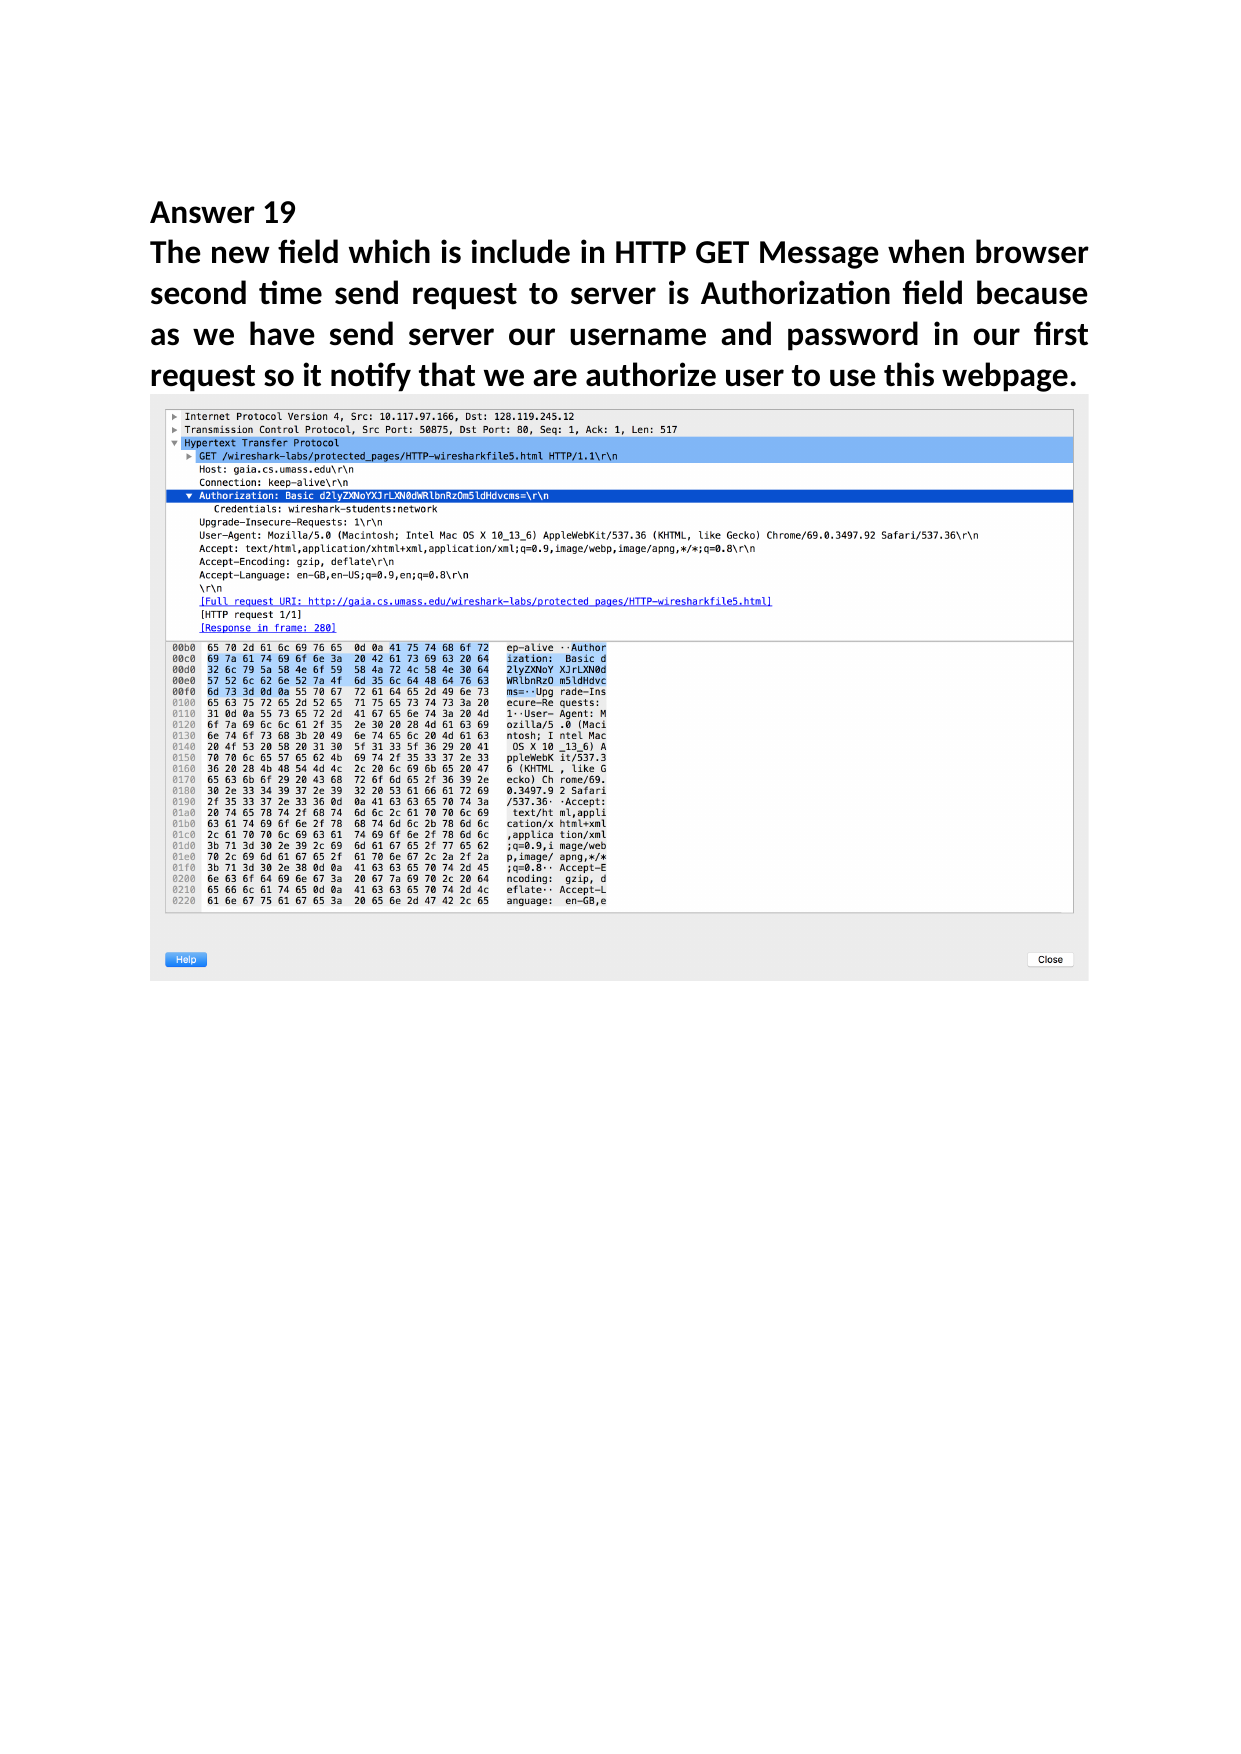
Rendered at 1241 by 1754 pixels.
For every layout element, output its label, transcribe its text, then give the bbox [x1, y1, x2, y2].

text The new field which is include in HTTP GET Message when browser second time send request to server is Authorization field because as we have send server our username and password in our first request so it notify that we are authorize user to use this webpage. [150, 231, 1090, 394]
text Answer 19 [150, 191, 1090, 231]
picture [150, 394, 1089, 981]
